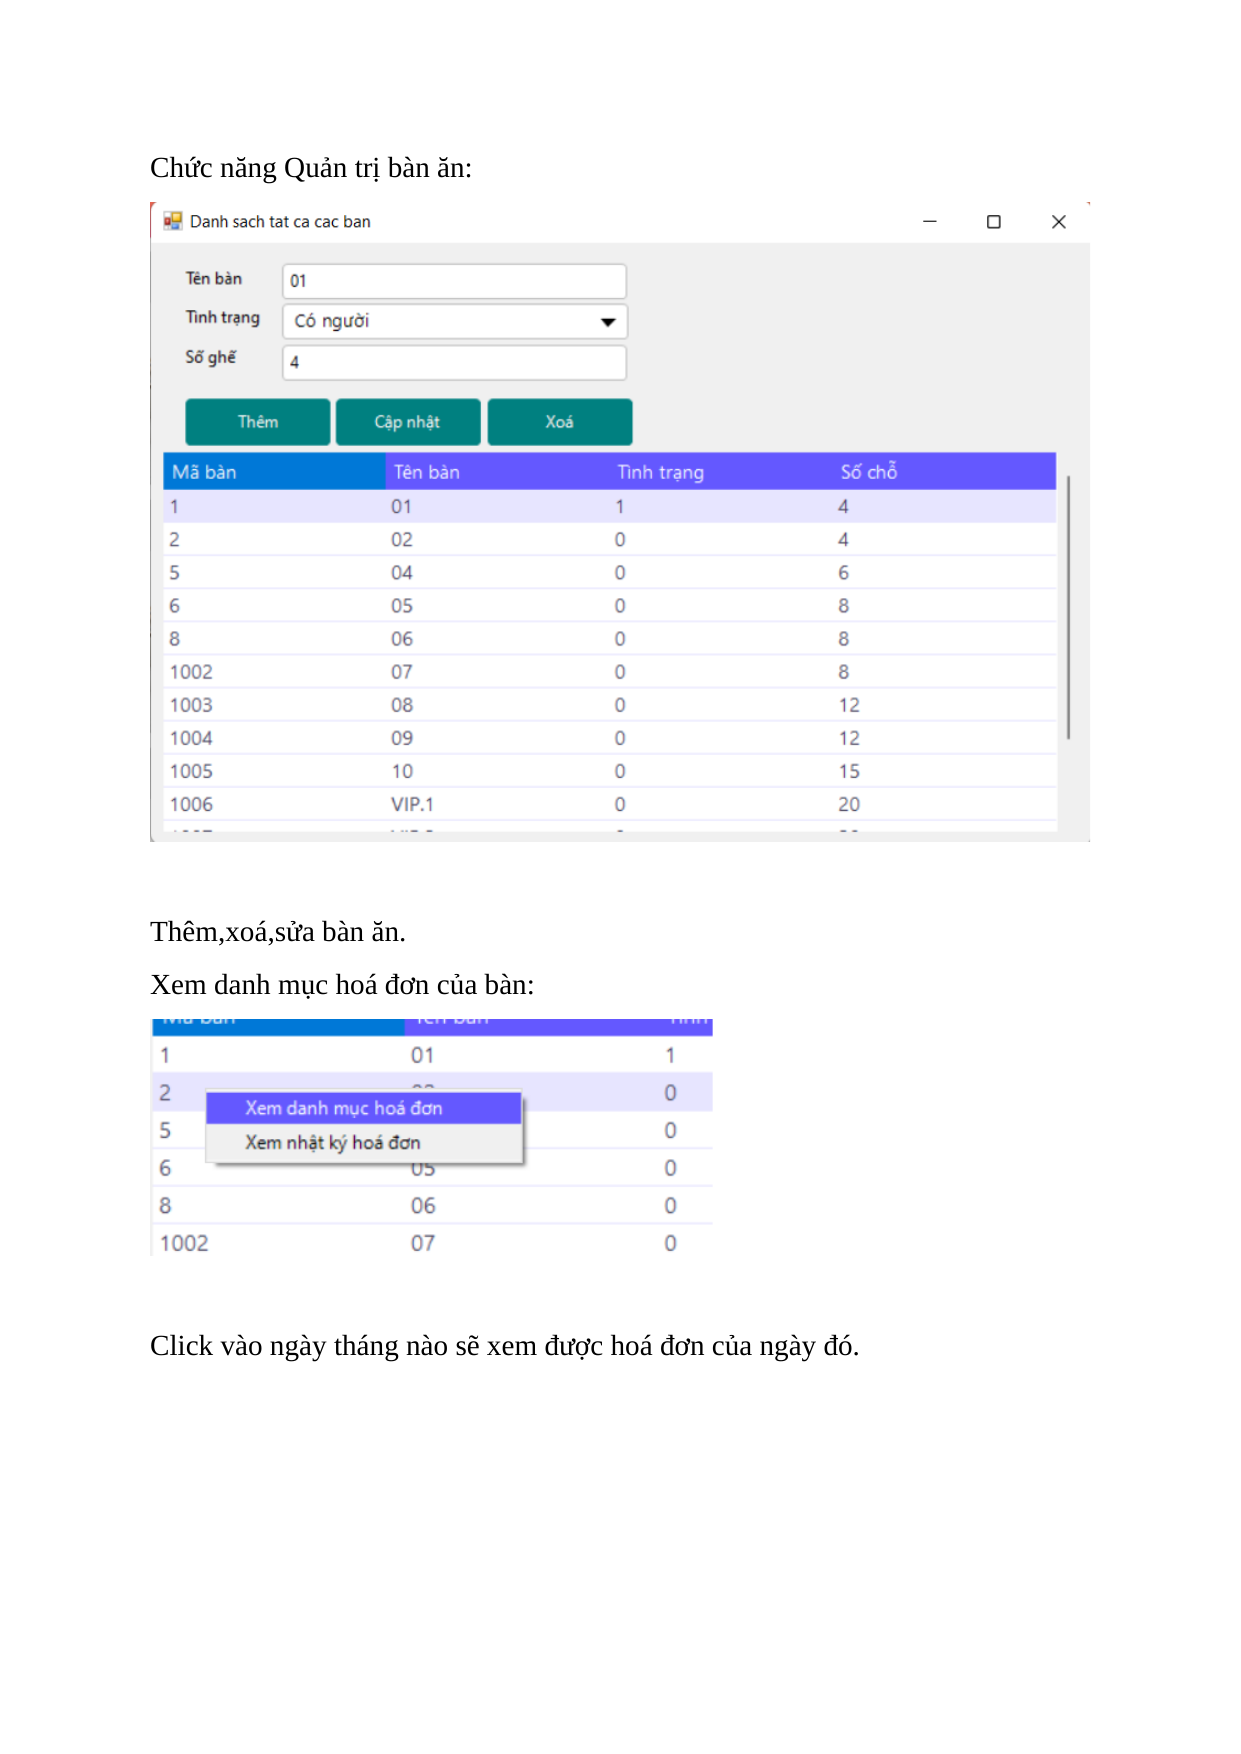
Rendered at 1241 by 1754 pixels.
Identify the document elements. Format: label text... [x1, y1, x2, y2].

picture [150, 202, 1091, 842]
text Click vào ngày tháng nào sẽ xem được hoá đơn của ngày đó. [150, 1328, 1090, 1362]
text Xem danh mục hoá đơn của bàn: [150, 967, 1090, 1001]
text Chức năng Quản trị bàn ăn: [150, 150, 1090, 183]
text Thêm,xoá,sửa bàn ăn. [150, 914, 1090, 948]
picture [150, 1019, 713, 1256]
